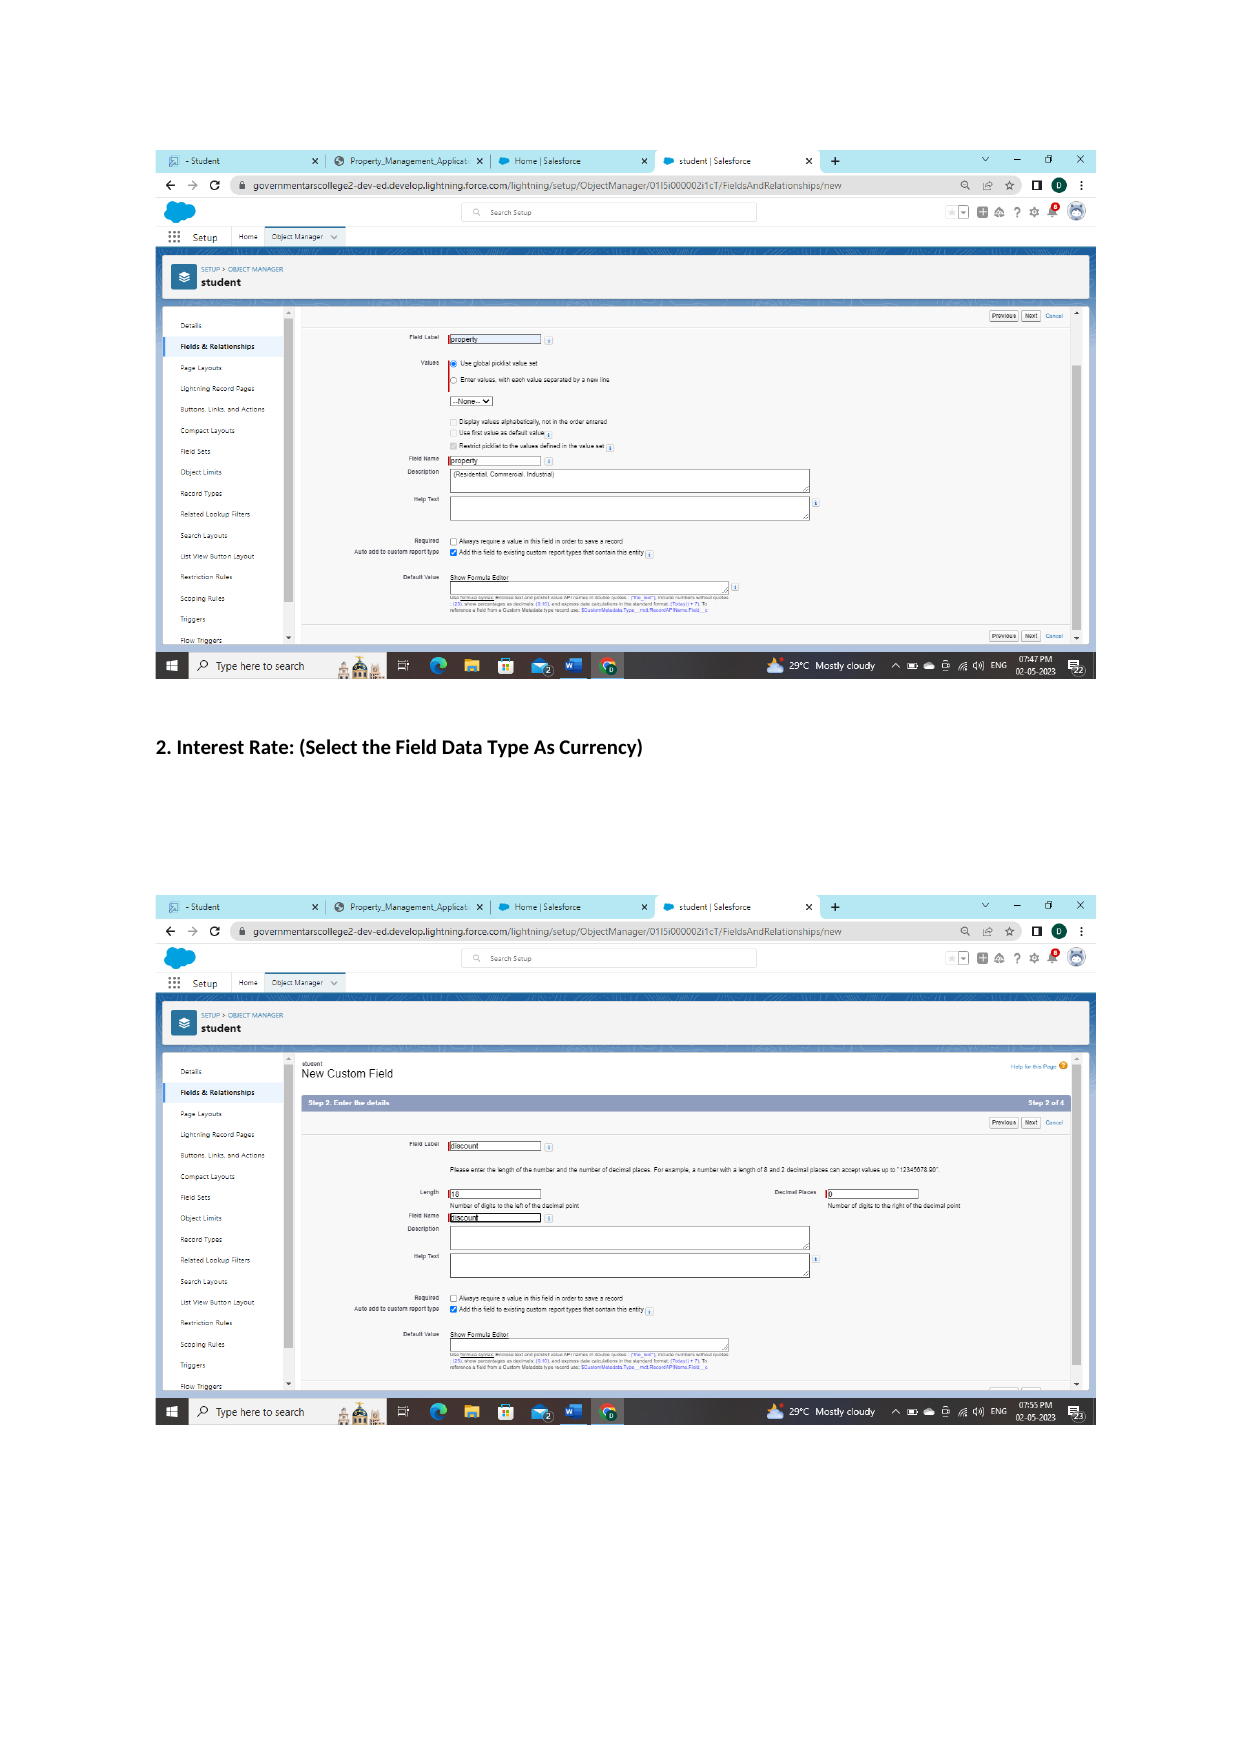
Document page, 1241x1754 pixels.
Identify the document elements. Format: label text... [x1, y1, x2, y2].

picture [155, 150, 1096, 679]
picture [155, 895, 1096, 1425]
text 2. Interest Rate: (Select the Field Data Type As Currency) [156, 734, 1137, 759]
